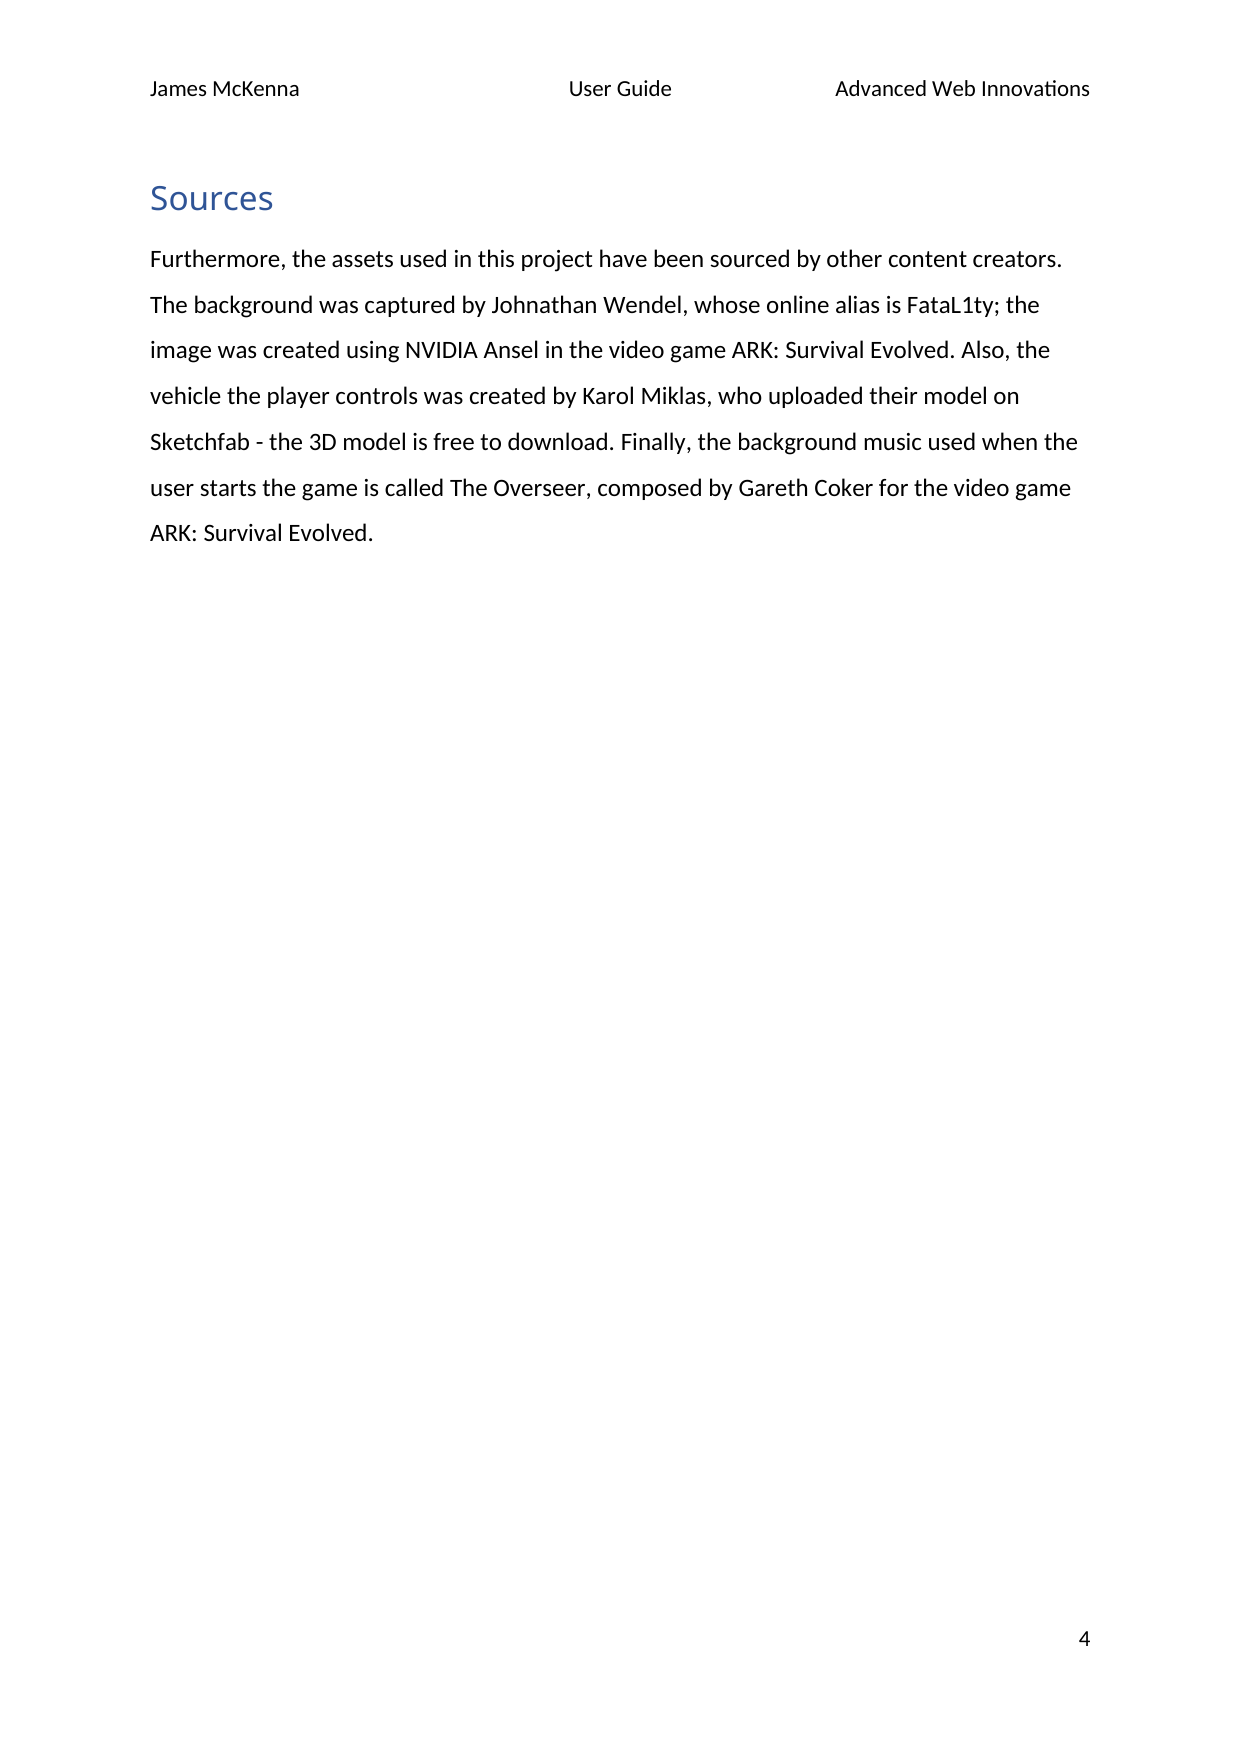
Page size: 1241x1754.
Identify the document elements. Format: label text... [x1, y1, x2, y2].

subtitle Sources [150, 175, 1090, 220]
text Furthermore, the assets used in this project have been sourced by other content creators. The background was captured by Johnathan Wendel, whose online alias is FataL1ty; the image was created using NVIDIA Ansel in the video game ARK: Survival Evolved. Also, the vehicle the player controls was created by Karol Miklas, who uploaded their model on Sketchfab - the 3D model is free to download. Finally, the background music used when the user starts the game is called The Overseer, composed by Gareth Coker for the video game ARK: Survival Evolved. [150, 243, 1090, 548]
